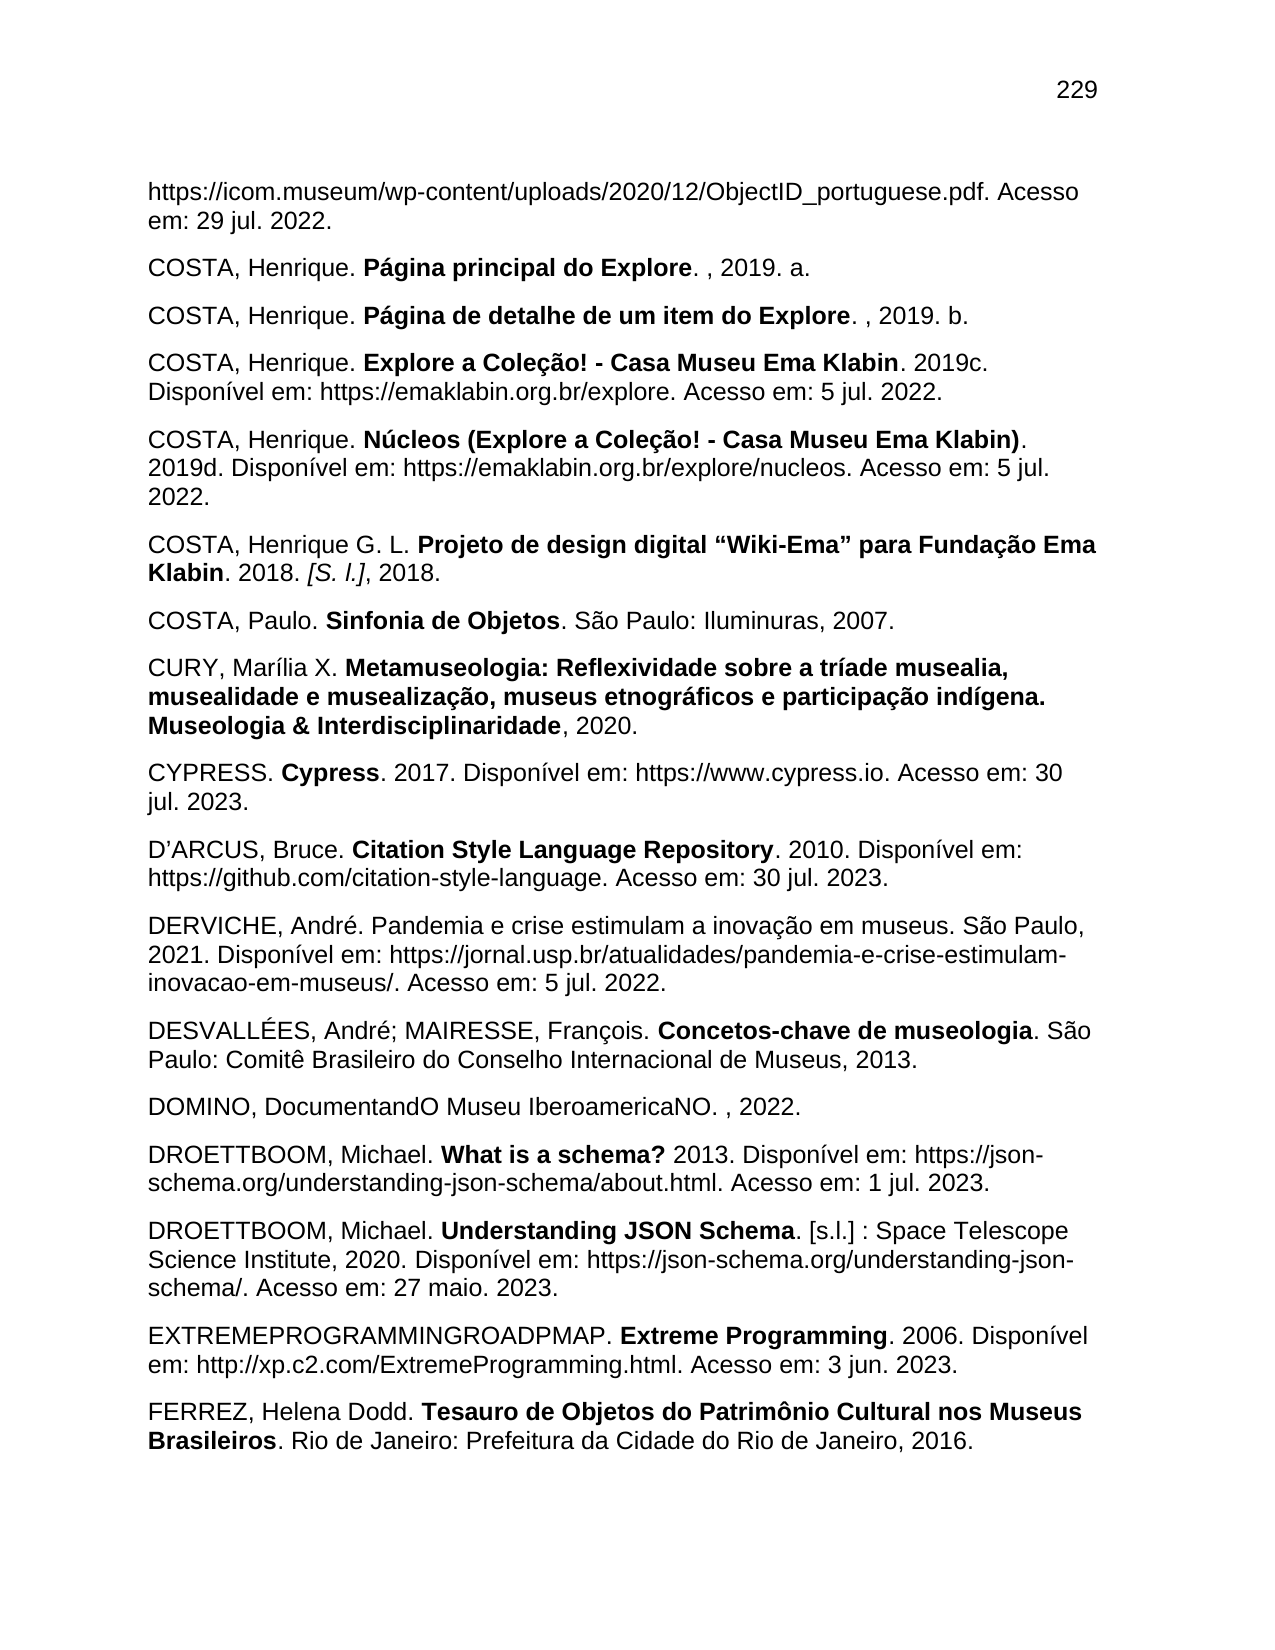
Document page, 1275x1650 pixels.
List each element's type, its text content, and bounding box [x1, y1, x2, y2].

text COSTA, Henrique. Núcleos (Explore a Coleção! - Casa Museu Ema Klabin). 2019d. Disponível em: https://emaklabin.org.br/explore/nucleos. Acesso em: 5 jul. 2022. [148, 425, 1098, 511]
text EXTREMEPROGRAMMINGROADPMAP. Extreme Programming. 2006. Disponível em: http://xp.c2.com/ExtremeProgramming.html. Acesso em: 3 jun. 2023. [148, 1321, 1098, 1378]
text COSTA, Henrique. Página de detalhe de um item do Explore. , 2019. b. [148, 301, 1098, 330]
text COSTA, Henrique. Explore a Coleção! - Casa Museu Ema Klabin. 2019c. Disponível em: https://emaklabin.org.br/explore. Acesso em: 5 jul. 2022. [148, 348, 1098, 406]
text DERVICHE, André. Pandemia e crise estimulam a inovação em museus. São Paulo, 2021. Disponível em: https://jornal.usp.br/atualidades/pandemia-e-crise-estimulam-inovacao-em-museus/. Acesso em: 5 jul. 2022. [148, 911, 1098, 997]
text DROETTBOOM, Michael. What is a schema? 2013. Disponível em: https://json-schema.org/understanding-json-schema/about.html. Acesso em: 1 jul. 2023. [148, 1140, 1098, 1197]
text COSTA, Henrique G. L. Projeto de design digital “Wiki-Ema” para Fundação Ema Klabin. 2018. [S. l.], 2018. [148, 530, 1098, 587]
text FERREZ, Helena Dodd. Tesauro de Objetos do Patrimônio Cultural nos Museus Brasileiros. Rio de Janeiro: Prefeitura da Cidade do Rio de Janeiro, 2016. [148, 1397, 1098, 1455]
text DROETTBOOM, Michael. Understanding JSON Schema. [s.l.] : Space Telescope Science Institute, 2020. Disponível em: https://json-schema.org/understanding-json-schema/. Acesso em: 27 maio. 2023. [148, 1216, 1098, 1302]
text COSTA, Henrique. Página principal do Explore. , 2019. a. [148, 253, 1098, 282]
text DOMINO, DocumentandO Museu IberoamericaNO. , 2022. [148, 1092, 1098, 1121]
text D’ARCUS, Bruce. Citation Style Language Repository. 2010. Disponível em: https://github.com/citation-style-language. Acesso em: 30 jul. 2023. [148, 835, 1098, 892]
text COSTA, Paulo. Sinfonia de Objetos. São Paulo: Iluminuras, 2007. [148, 606, 1098, 635]
text CYPRESS. Cypress. 2017. Disponível em: https://www.cypress.io. Acesso em: 30 jul. 2023. [148, 758, 1098, 816]
text DESVALLÉES, André; MAIRESSE, François. Concetos-chave de museologia. São Paulo: Comitê Brasileiro do Conselho Internacional de Museus, 2013. [148, 1016, 1098, 1073]
text CURY, Marília X. Metamuseologia: Reflexividade sobre a tríade musealia, musealidade e musealização, museus etnográficos e participação indígena. Museologia & Interdisciplinaridade, 2020. [148, 653, 1098, 740]
